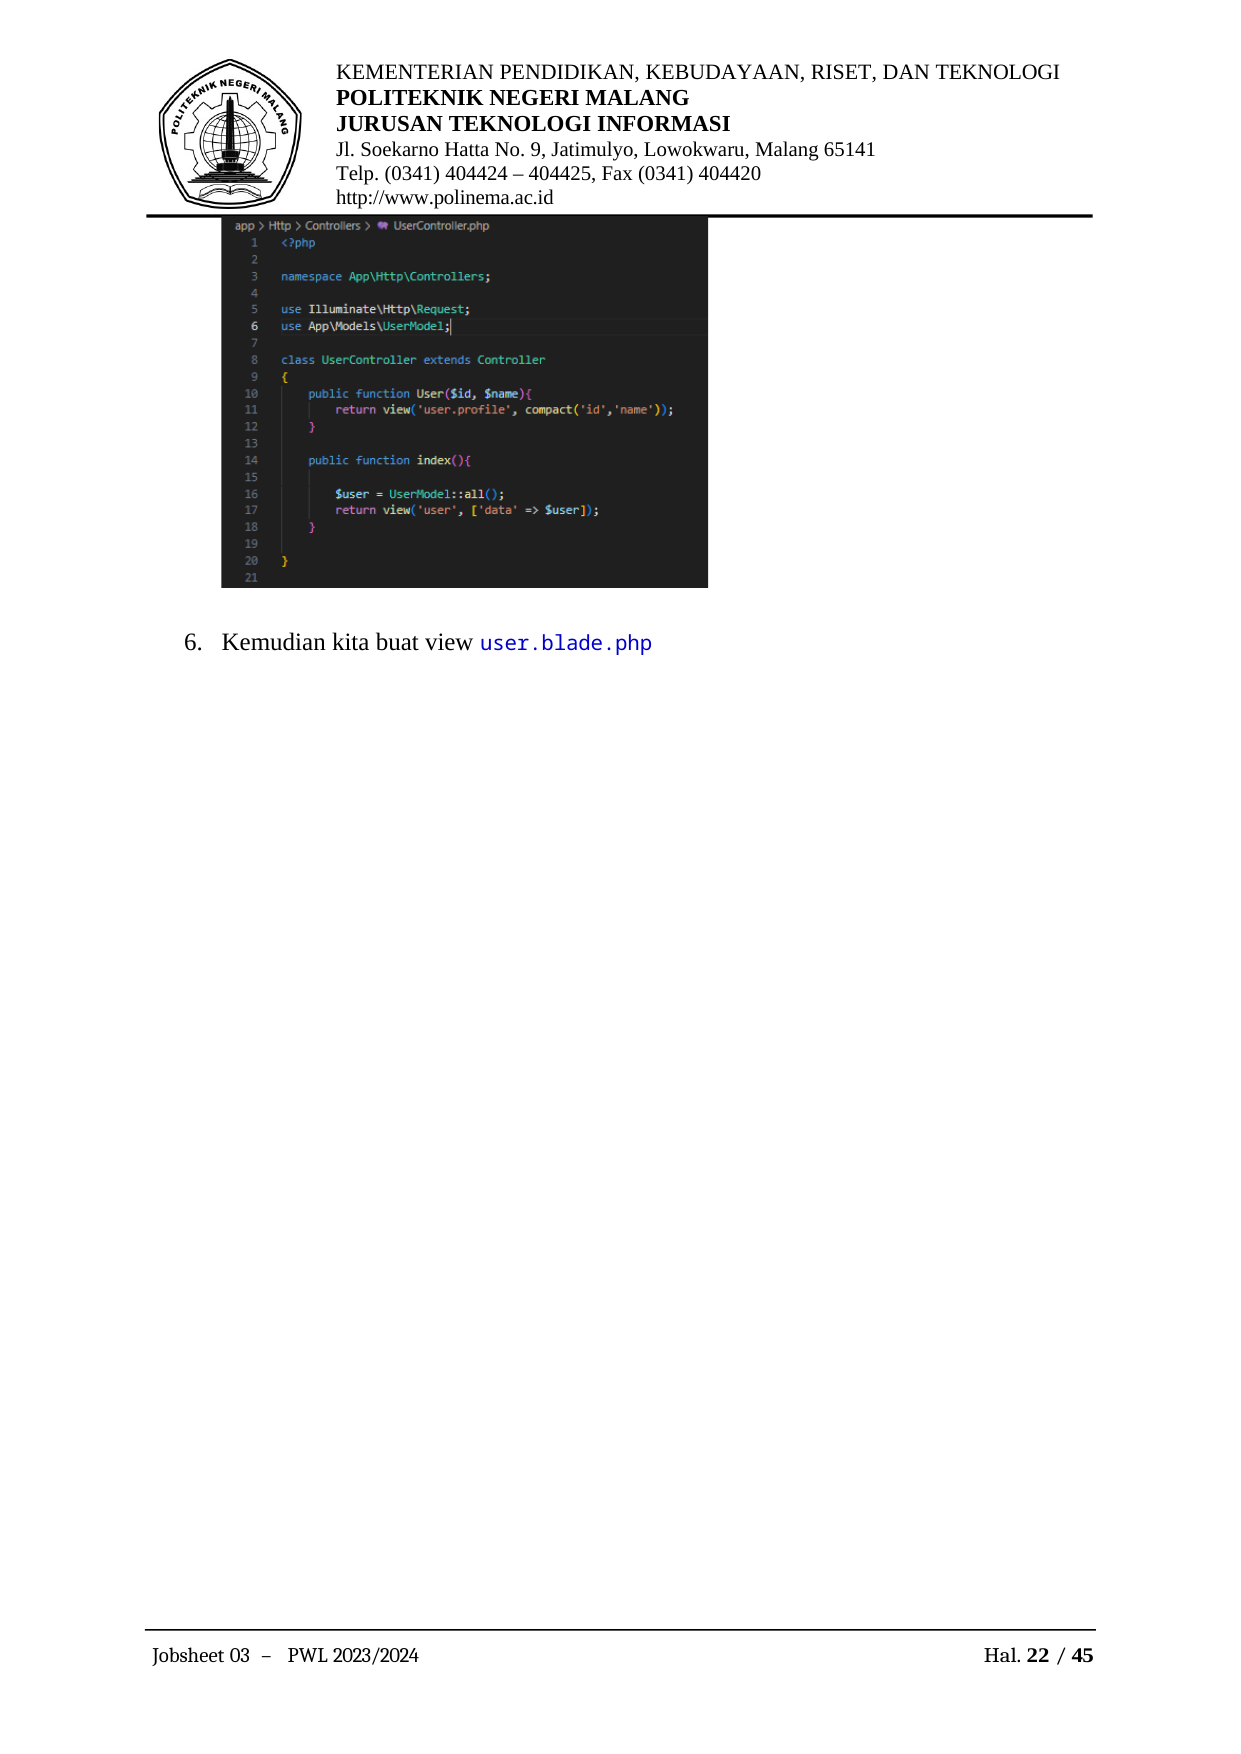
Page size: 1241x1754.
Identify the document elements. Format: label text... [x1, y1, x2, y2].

picture [221, 216, 709, 588]
list Kemudian kita buat view user.blade.php [184, 627, 1107, 656]
picture [158, 59, 302, 209]
